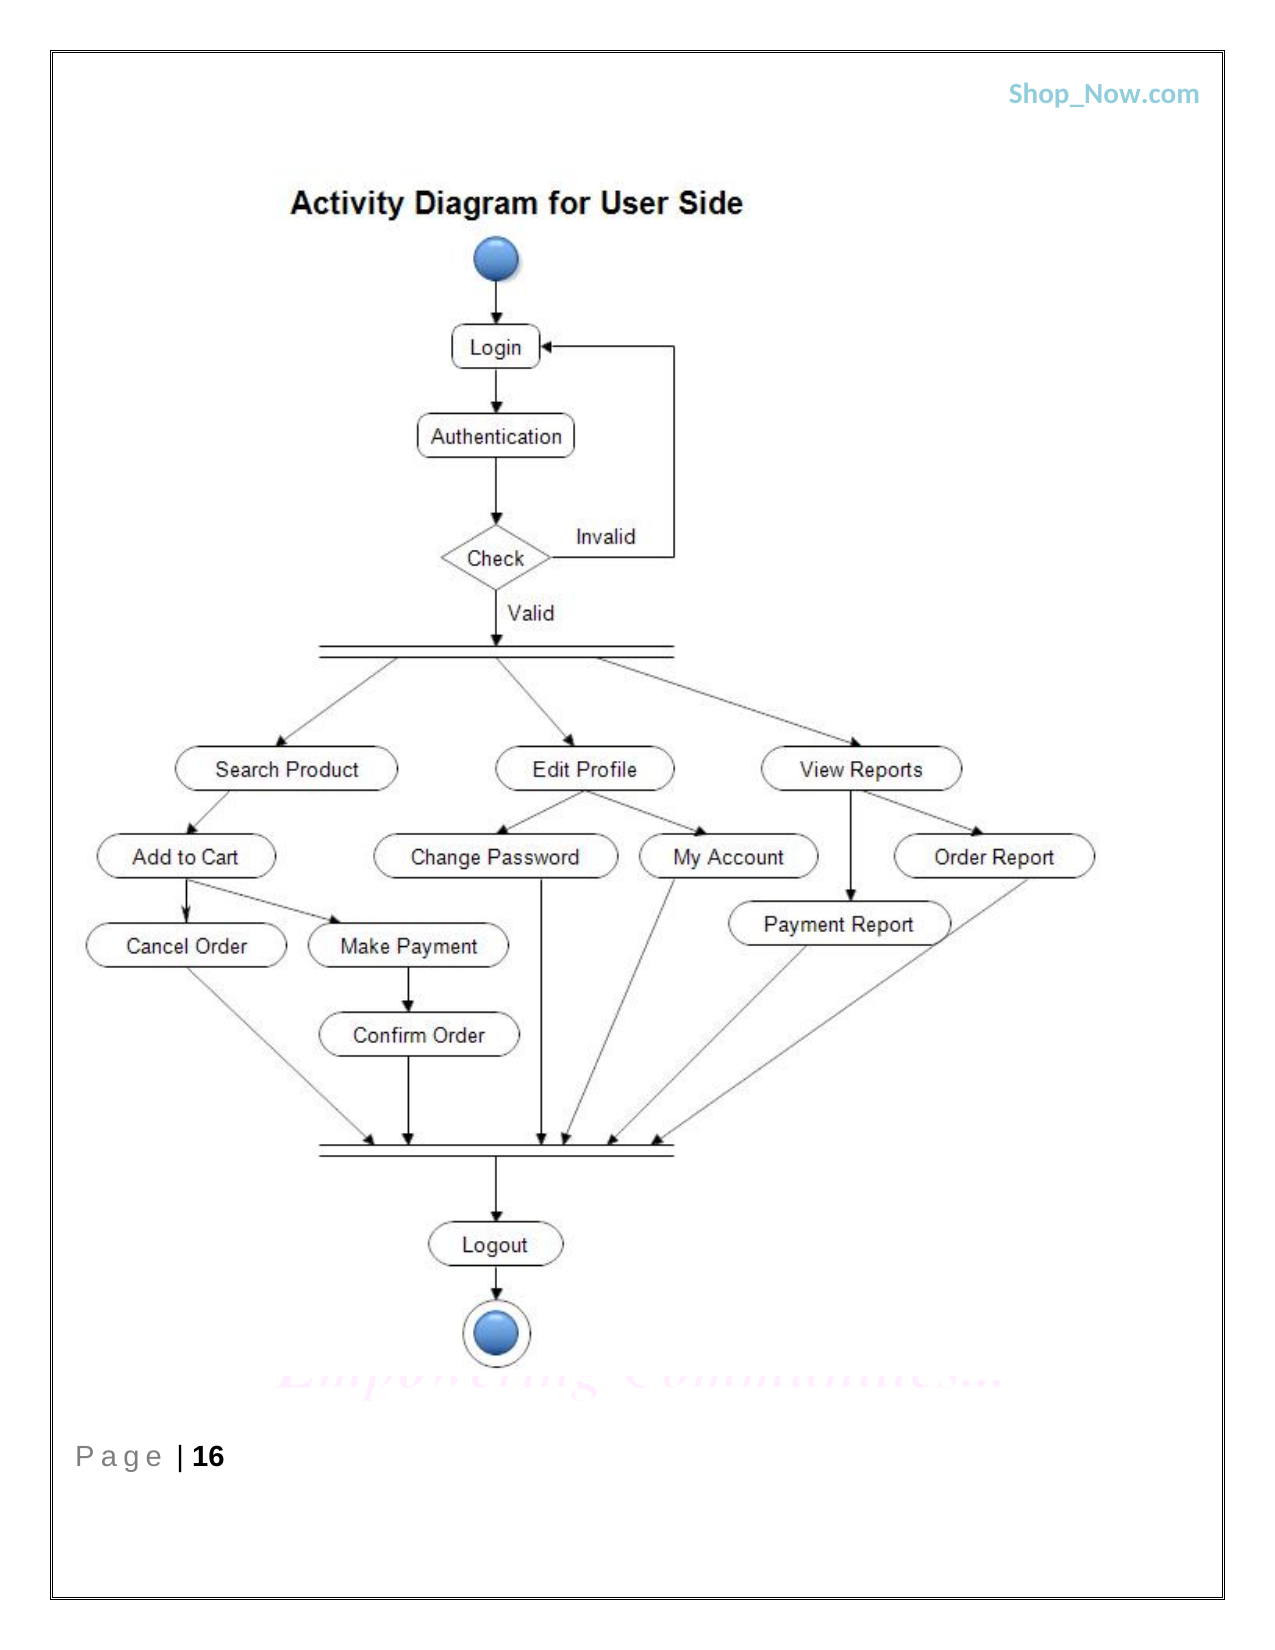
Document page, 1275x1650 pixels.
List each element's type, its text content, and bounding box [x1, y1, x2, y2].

text Page | 16 [75, 1439, 1200, 1473]
picture [75, 169, 1105, 1376]
